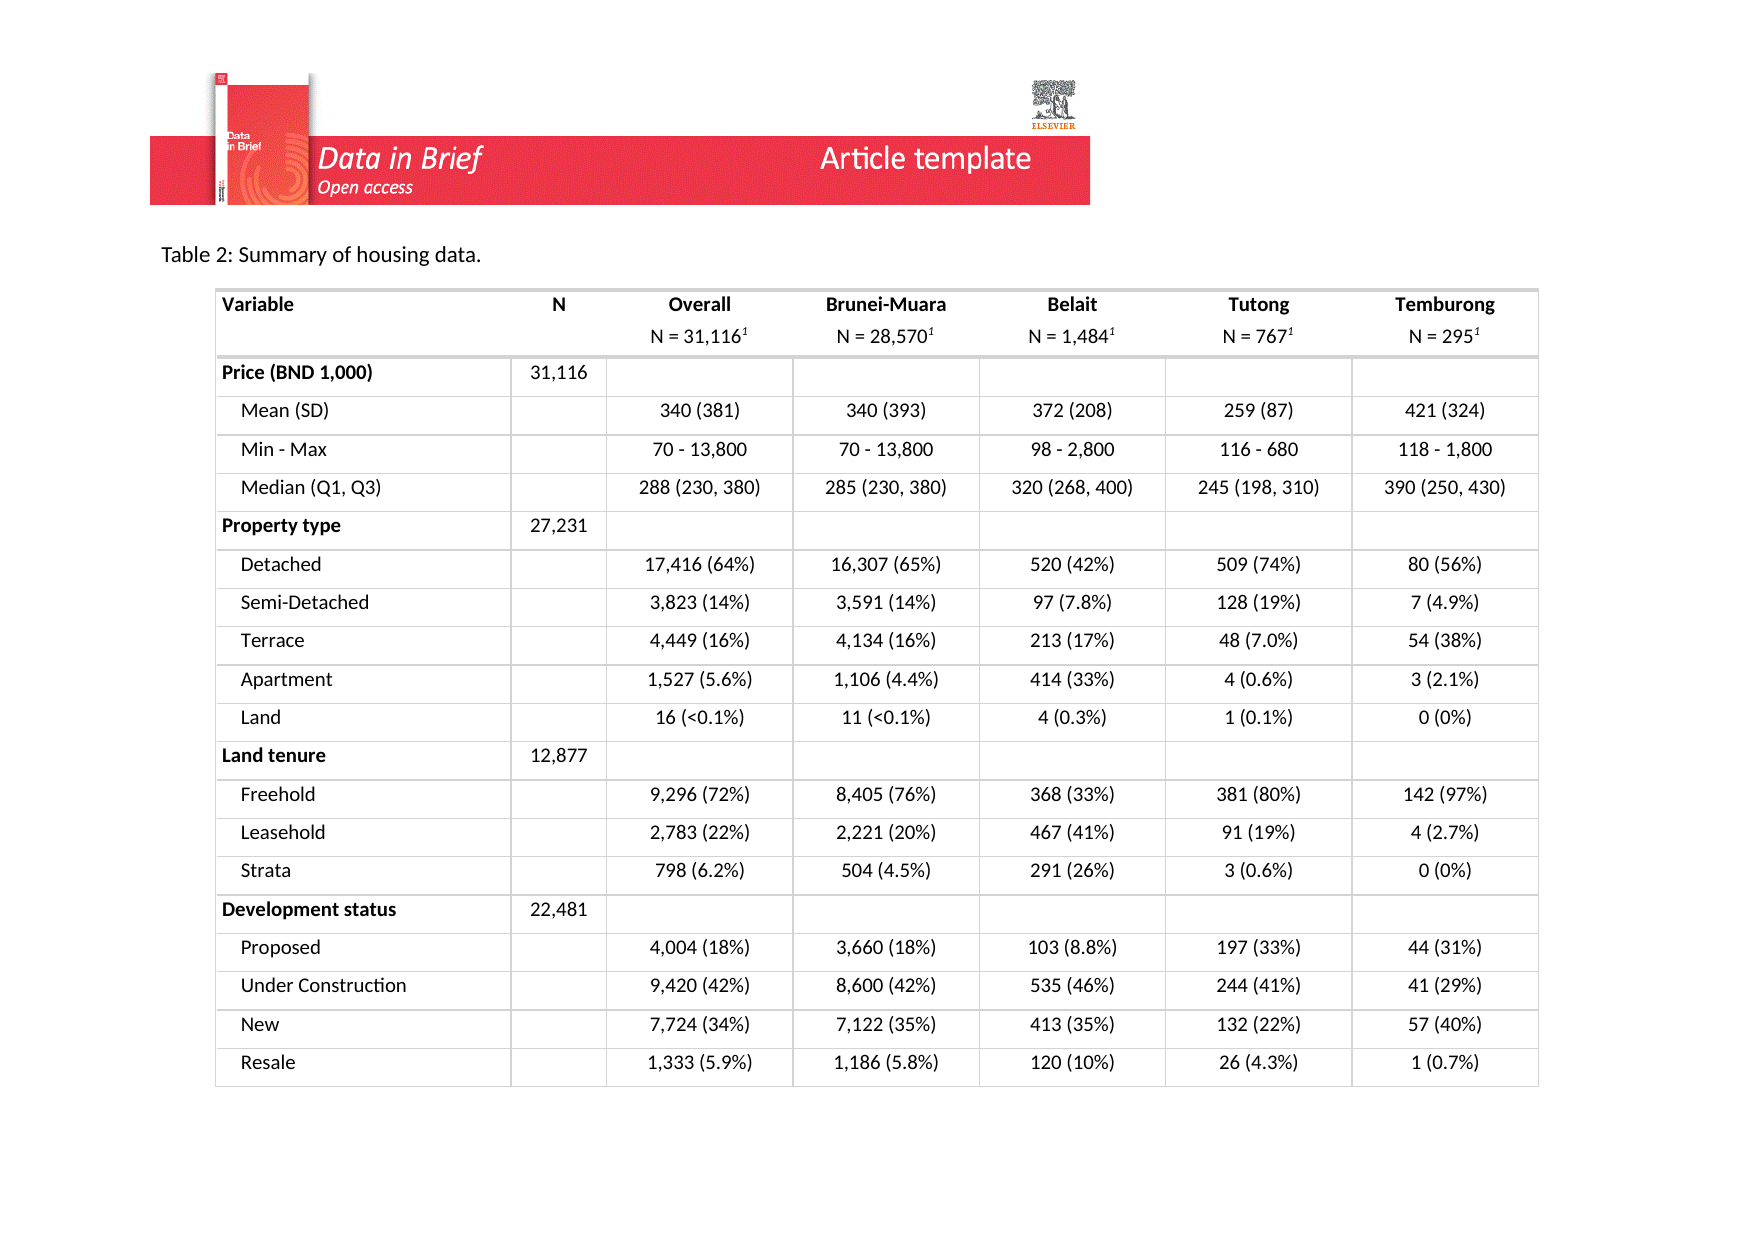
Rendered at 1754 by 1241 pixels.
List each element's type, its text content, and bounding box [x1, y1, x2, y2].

picture [150, 73, 1091, 205]
table_header Table 2: Summary of housing data. [150, 241, 1604, 1087]
